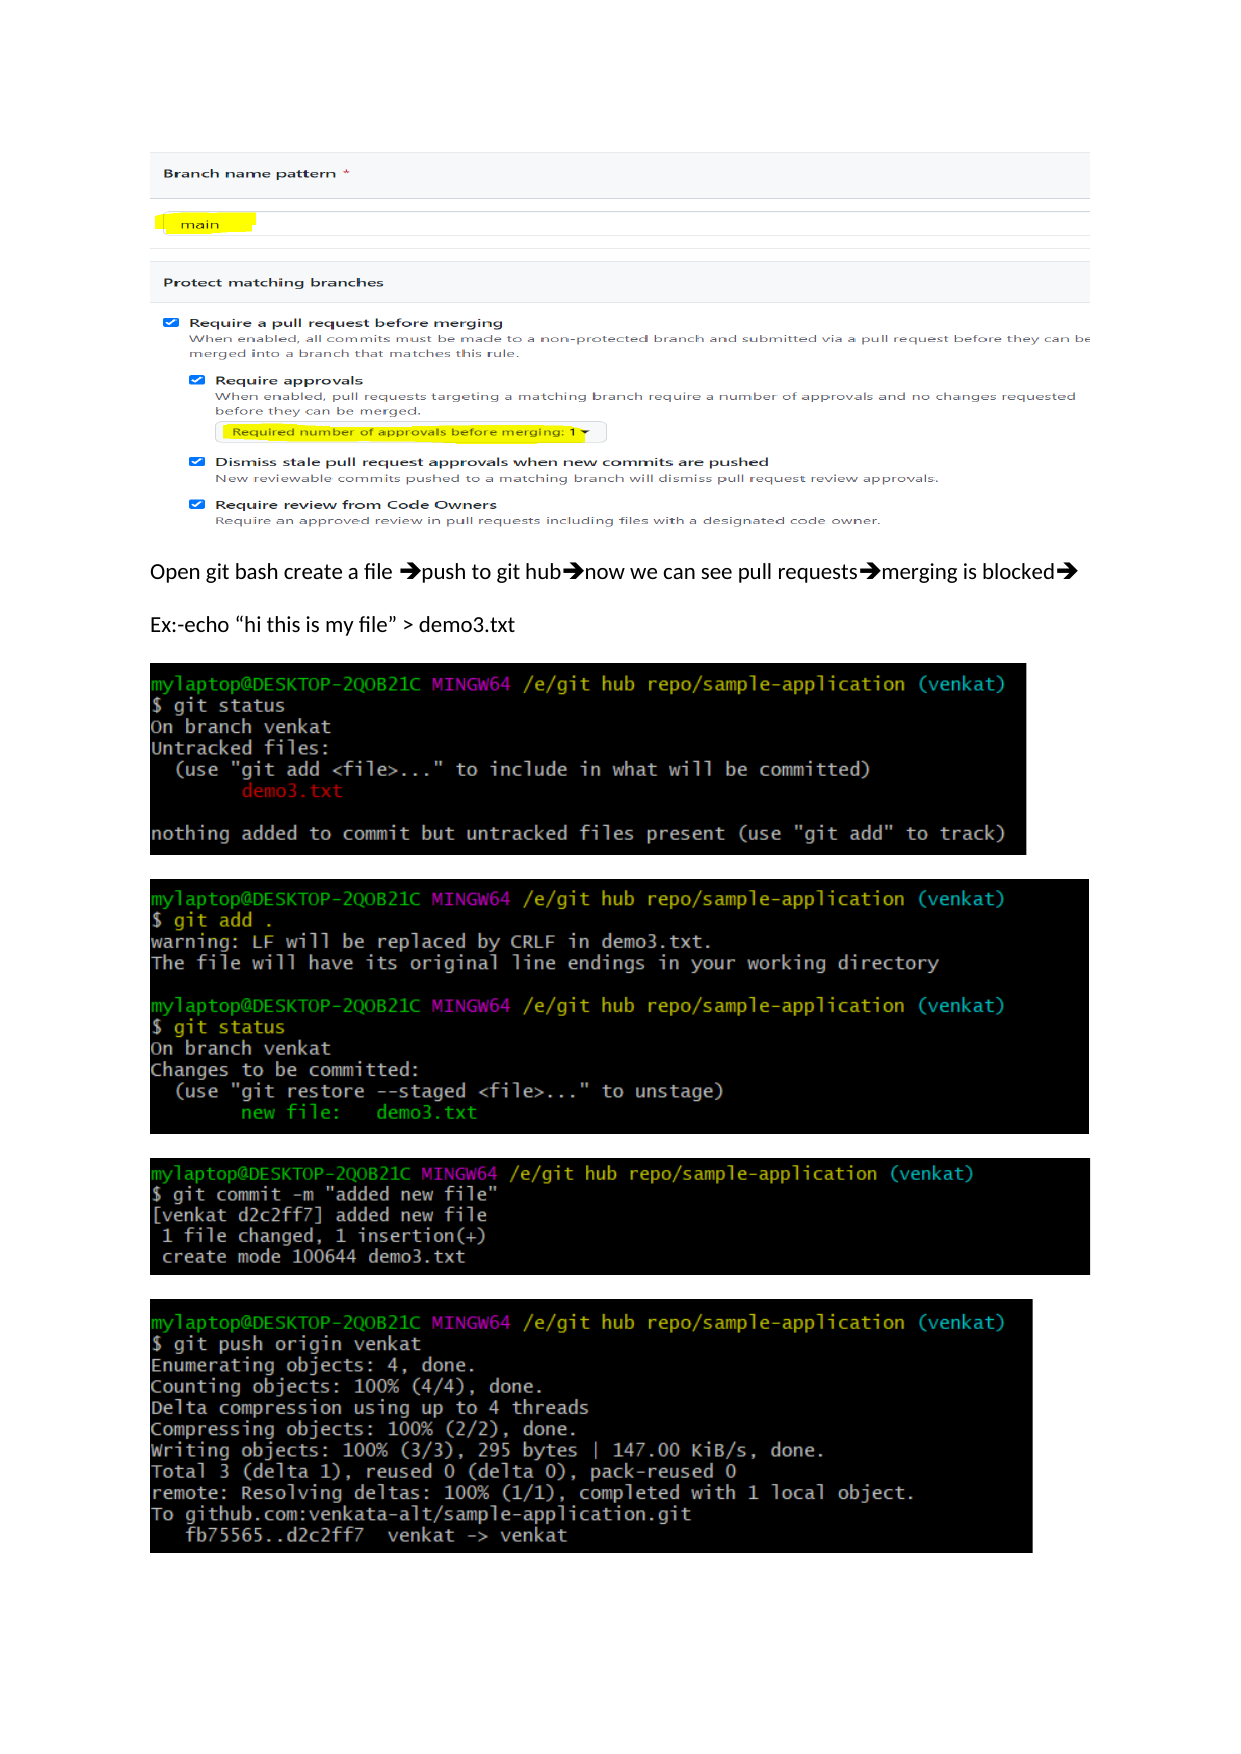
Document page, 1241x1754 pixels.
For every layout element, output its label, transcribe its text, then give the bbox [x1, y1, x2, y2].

text Ex:-echo “hi this is my file” > demo3.txt [150, 611, 1090, 638]
picture [150, 150, 1090, 533]
picture [150, 1158, 1091, 1275]
picture [150, 879, 1089, 1134]
picture [150, 1299, 1033, 1553]
text Open git bash create a file push to git hubnow we can see pull requestsmerging is blocked [150, 557, 1090, 586]
picture [150, 663, 1027, 855]
